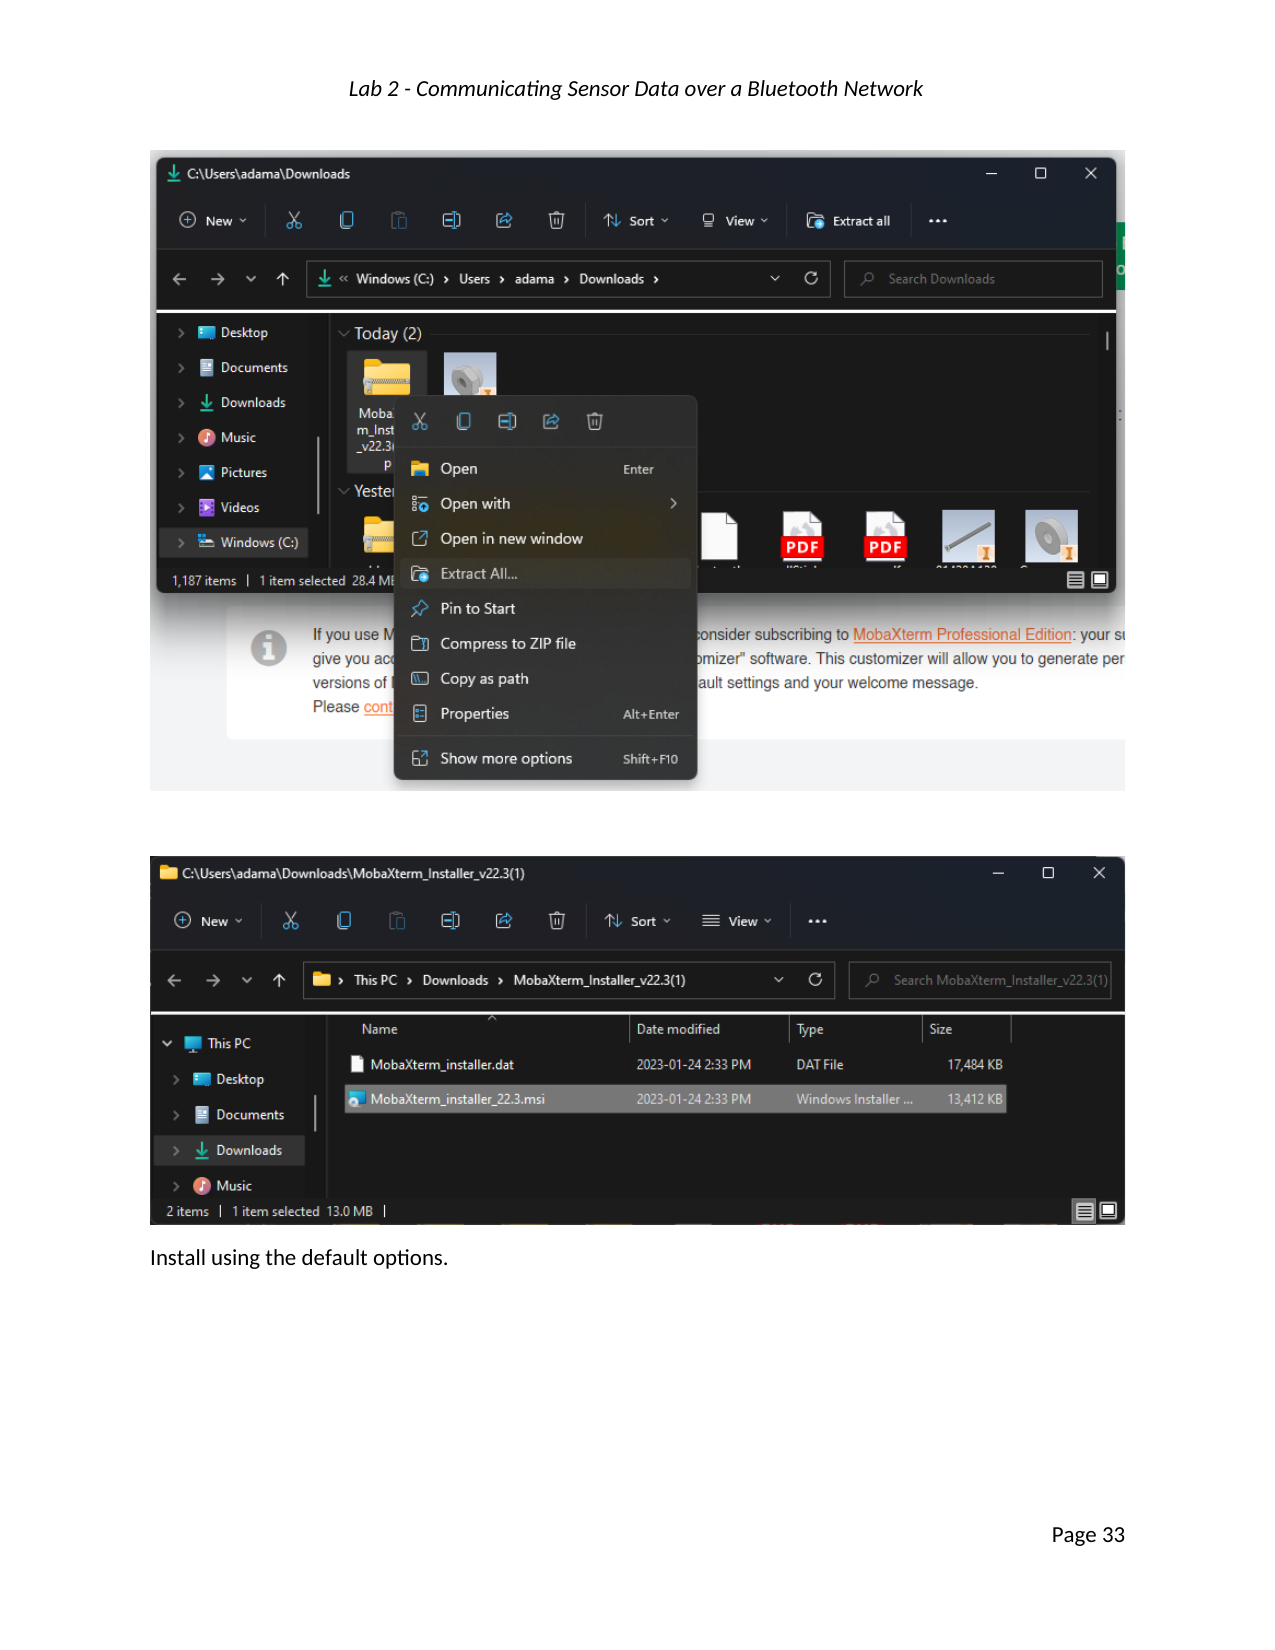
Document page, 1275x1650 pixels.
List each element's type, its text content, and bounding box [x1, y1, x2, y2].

picture [150, 150, 1125, 791]
picture [150, 856, 1125, 1225]
text Install using the default options. [150, 1243, 1125, 1271]
